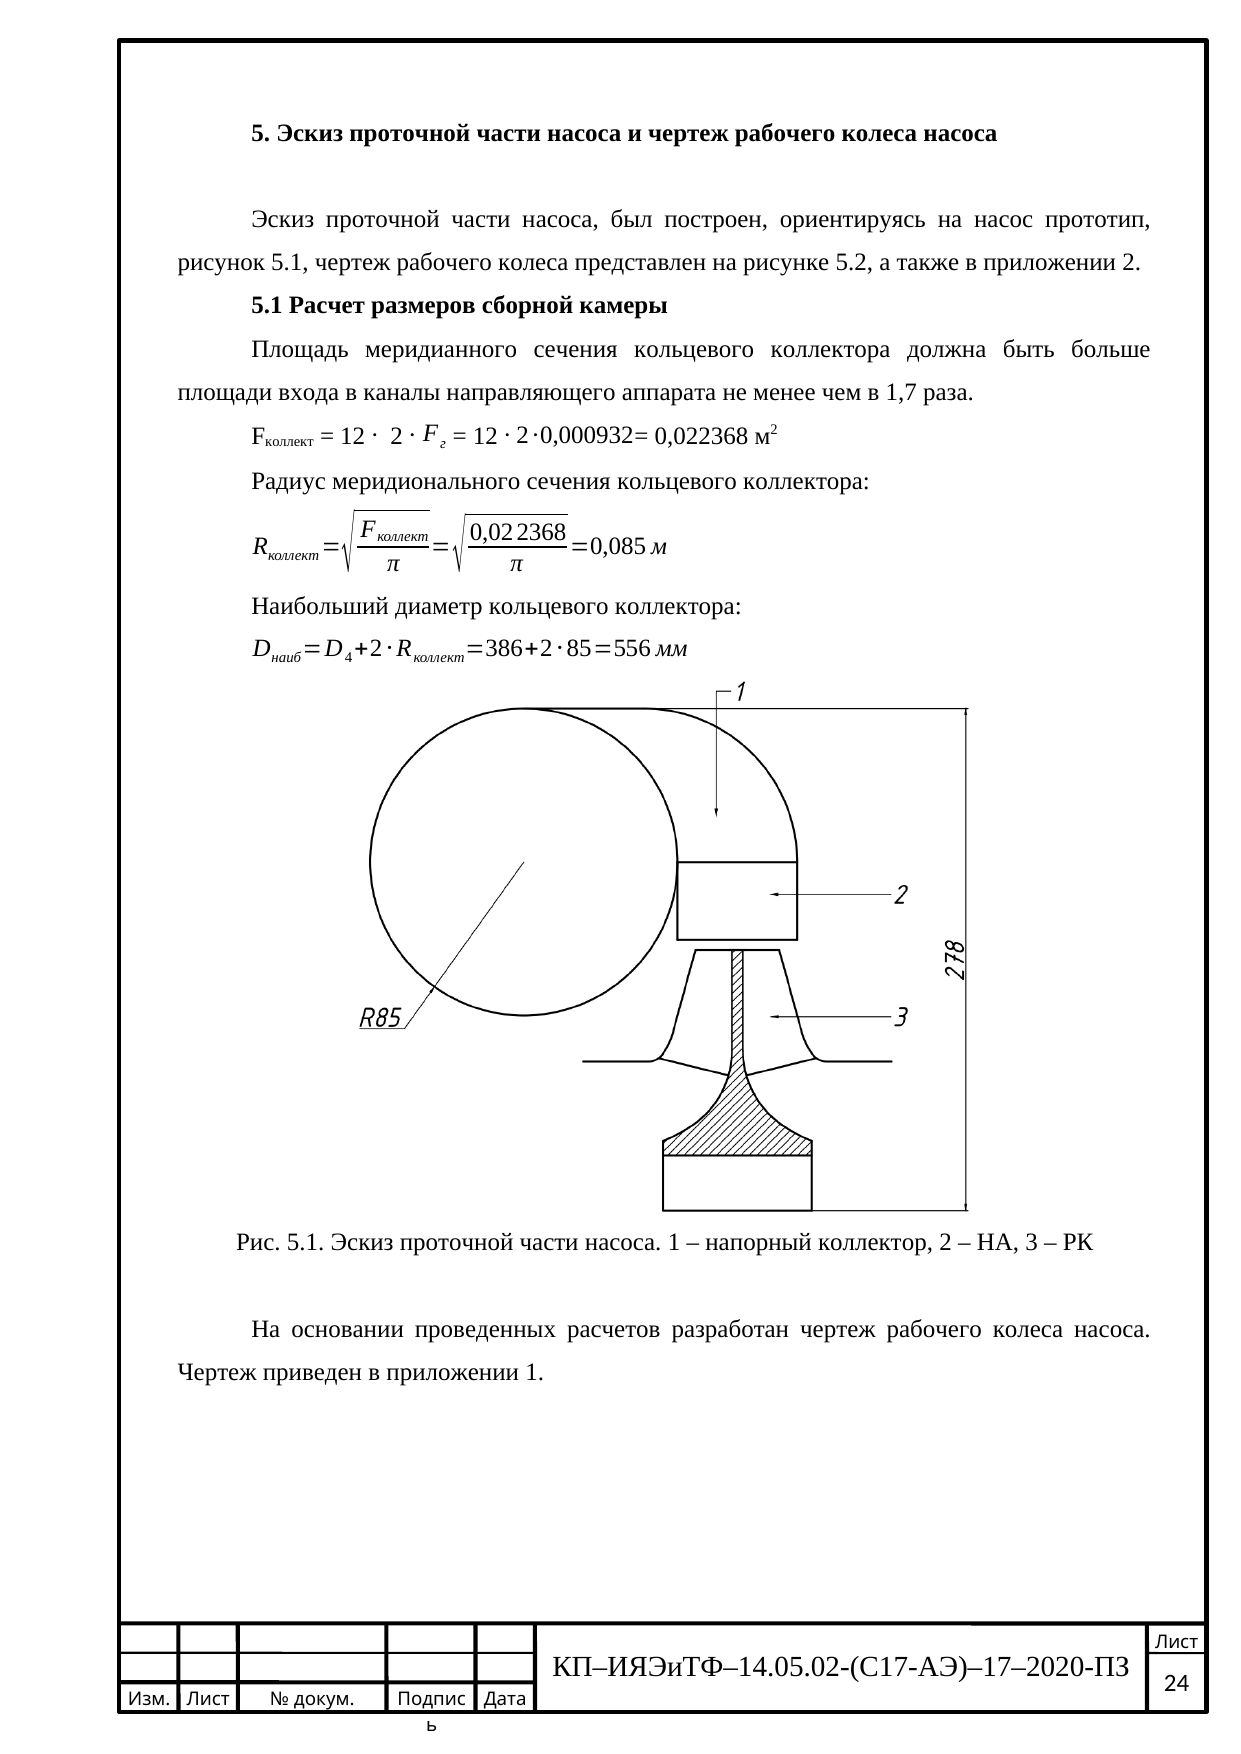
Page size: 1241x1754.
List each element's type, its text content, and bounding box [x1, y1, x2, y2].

text Площадь меридианного сечения кольцевого коллектора должна быть больше площади входа в каналы направляющего аппарата не менее чем в 1,7 раза. [177, 334, 1152, 406]
text На основании проведенных расчетов разработан чертеж рабочего колеса насоса. Чертеж приведен в приложении 1. [177, 1314, 1152, 1386]
text Эскиз проточной части насоса, был построен, ориентируясь на насос прототип, рисунок 5.1, чертеж рабочего колеса представлен на рисунке 5.2, а также в приложении 2. [177, 204, 1152, 276]
text Рис. 5.1. Эскиз проточной части насоса. 1 – напорный коллектор, 2 – НА, 3 – РК [177, 1227, 1152, 1256]
picture [357, 680, 972, 1213]
text Наибольший диаметр кольцевого коллектора: [177, 591, 1152, 620]
text 5. Эскиз проточной части насоса и чертеж рабочего колеса насоса [177, 118, 1152, 147]
text Радиус меридионального сечения кольцевого коллектора: [177, 466, 1152, 494]
text 5.1 Расчет размеров сборной камеры [177, 291, 1152, 319]
text Fколлект = 12 2 = 12 = 0,022368 м2 [177, 420, 1152, 451]
